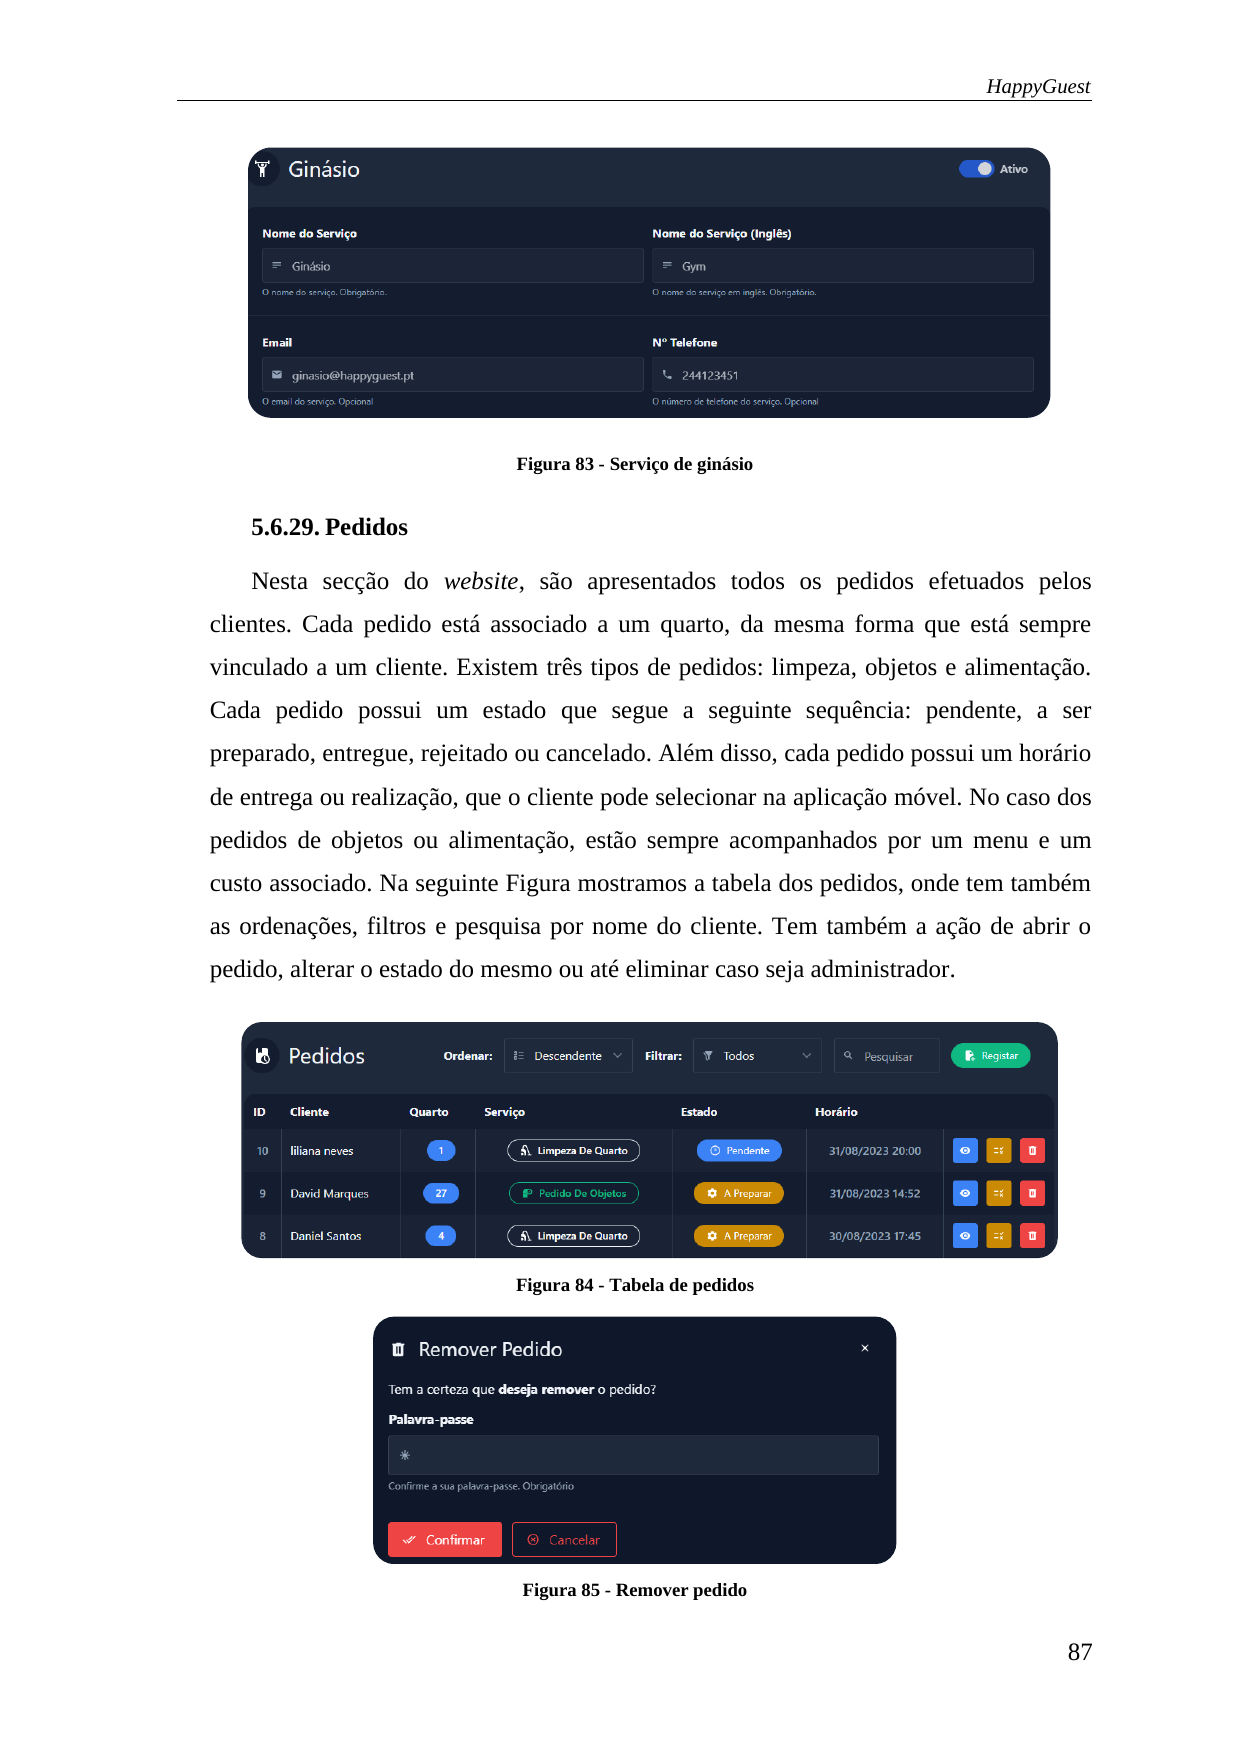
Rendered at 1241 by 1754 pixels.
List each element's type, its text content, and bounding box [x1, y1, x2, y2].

subtitle Pedidos [251, 512, 1092, 541]
picture [373, 1316, 897, 1564]
picture [248, 147, 1051, 418]
text Nesta secção do website, são apresentados todos os pedidos efetuados pelos clientes. Cada pedido está associado a um quarto, da mesma forma que está sempre vinculado a um cliente. Existem três tipos de pedidos: limpeza, objetos e alimentação. Cada pedido possui um estado que segue a seguinte sequência: pendente, a ser preparado, entregue, rejeitado ou cancelado. Além disso, cada pedido possui um horário de entrega ou realização, que o cliente pode selecionar na aplicação móvel. No caso dos pedidos de objetos ou alimentação, estão sempre acompanhados por um menu e um custo associado. Na seguinte Figura mostramos a tabela dos pedidos, onde tem também as ordenações, filtros e pesquisa por nome do cliente. Tem também a ação de abrir o pedido, alterar o estado do mesmo ou até eliminar caso seja administrador. [209, 566, 1092, 983]
picture [241, 1022, 1058, 1259]
